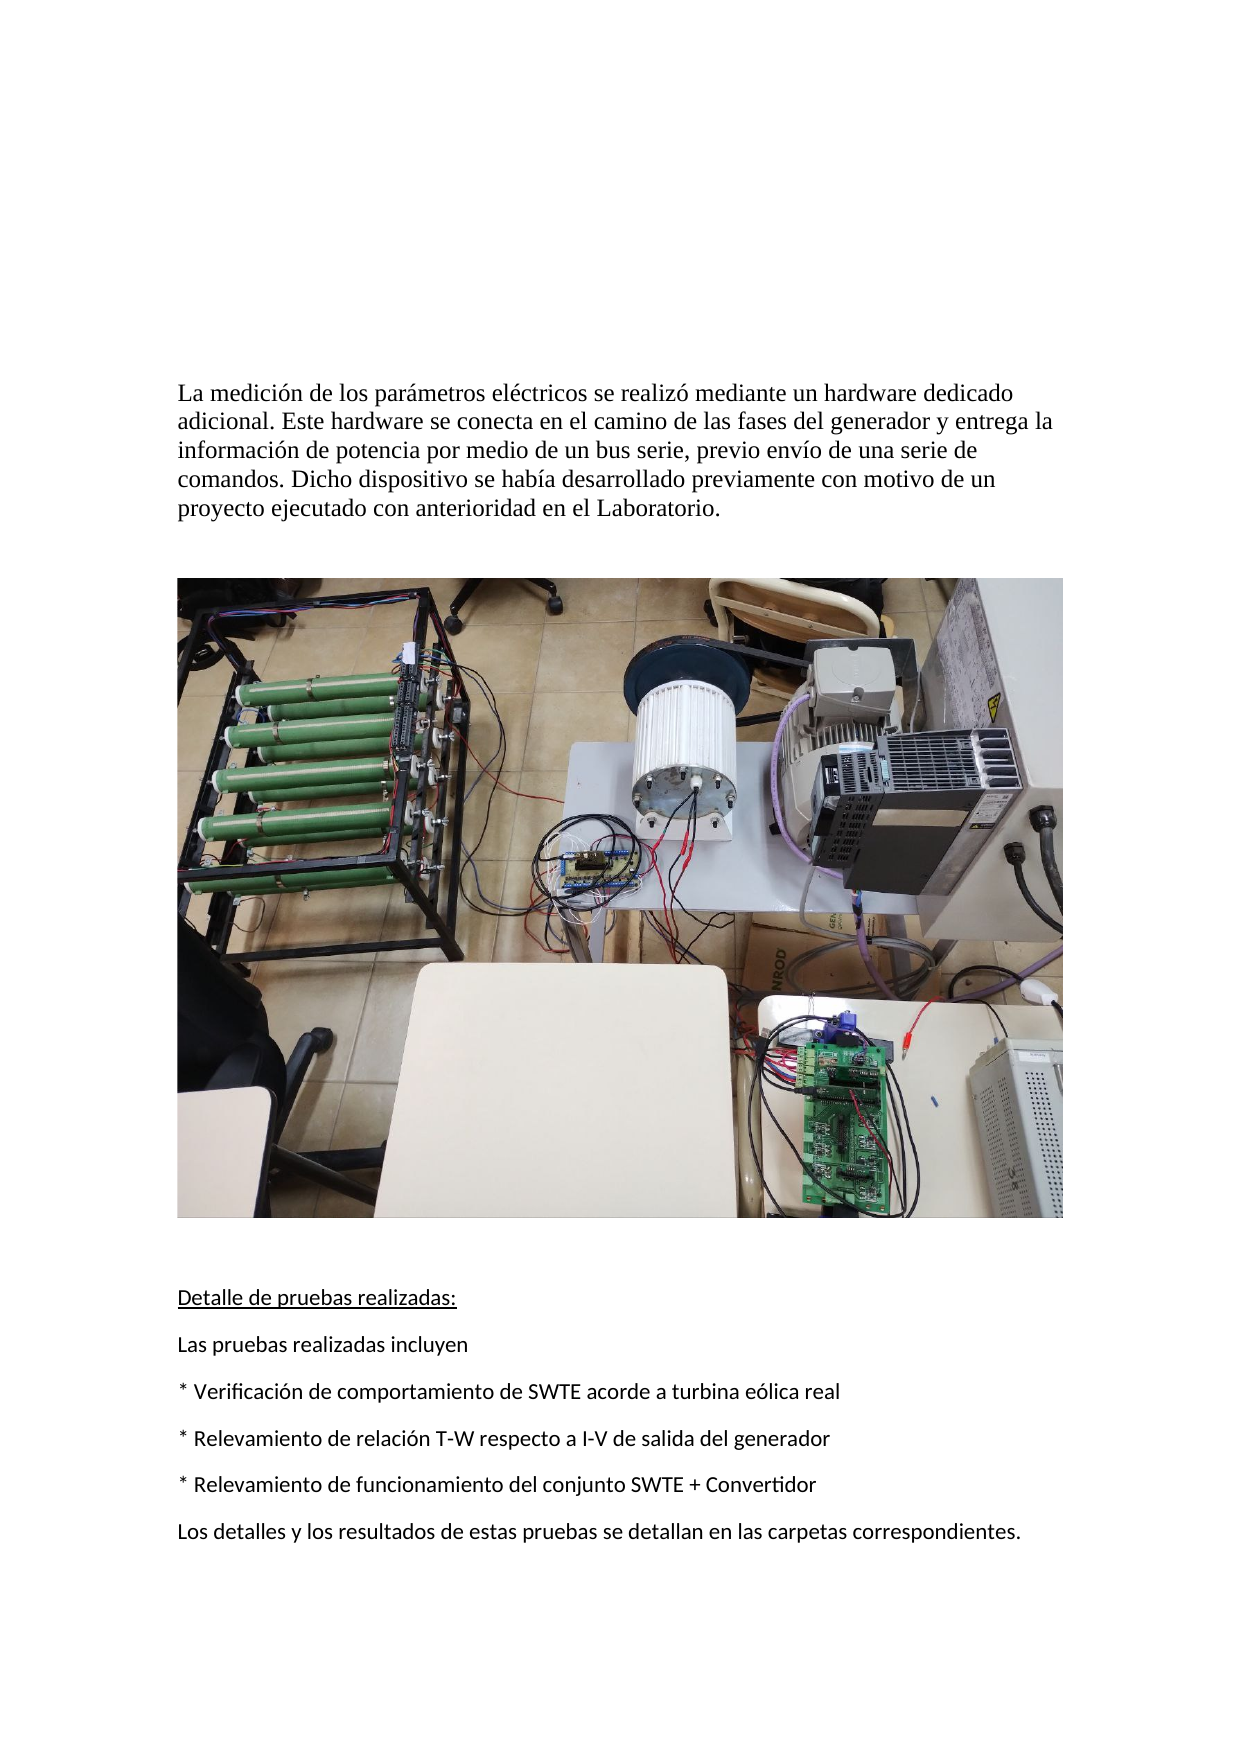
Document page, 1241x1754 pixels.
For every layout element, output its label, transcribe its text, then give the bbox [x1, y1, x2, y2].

text Detalle de pruebas realizadas: [177, 1283, 1063, 1311]
text * Relevamiento de funcionamiento del conjunto SWTE + Convertidor [177, 1471, 1063, 1498]
picture [177, 578, 1063, 1218]
text Los detalles y los resultados de estas pruebas se detallan en las carpetas correspondientes. [177, 1517, 1063, 1545]
text La medición de los parámetros eléctricos se realizó mediante un hardware dedicado adicional. Este hardware se conecta en el camino de las fases del generador y entrega la información de potencia por medio de un bus serie, previo envío de una serie de comandos. Dicho dispositivo se había desarrollado previamente con motivo de un proyecto ejecutado con anterioridad en el Laboratorio. [177, 378, 1063, 521]
text Las pruebas realizadas incluyen [177, 1330, 1063, 1358]
text * Verificación de comportamiento de SWTE acorde a turbina eólica real [177, 1377, 1063, 1405]
text * Relevamiento de relación T-W respecto a I-V de salida del generador [177, 1424, 1063, 1452]
